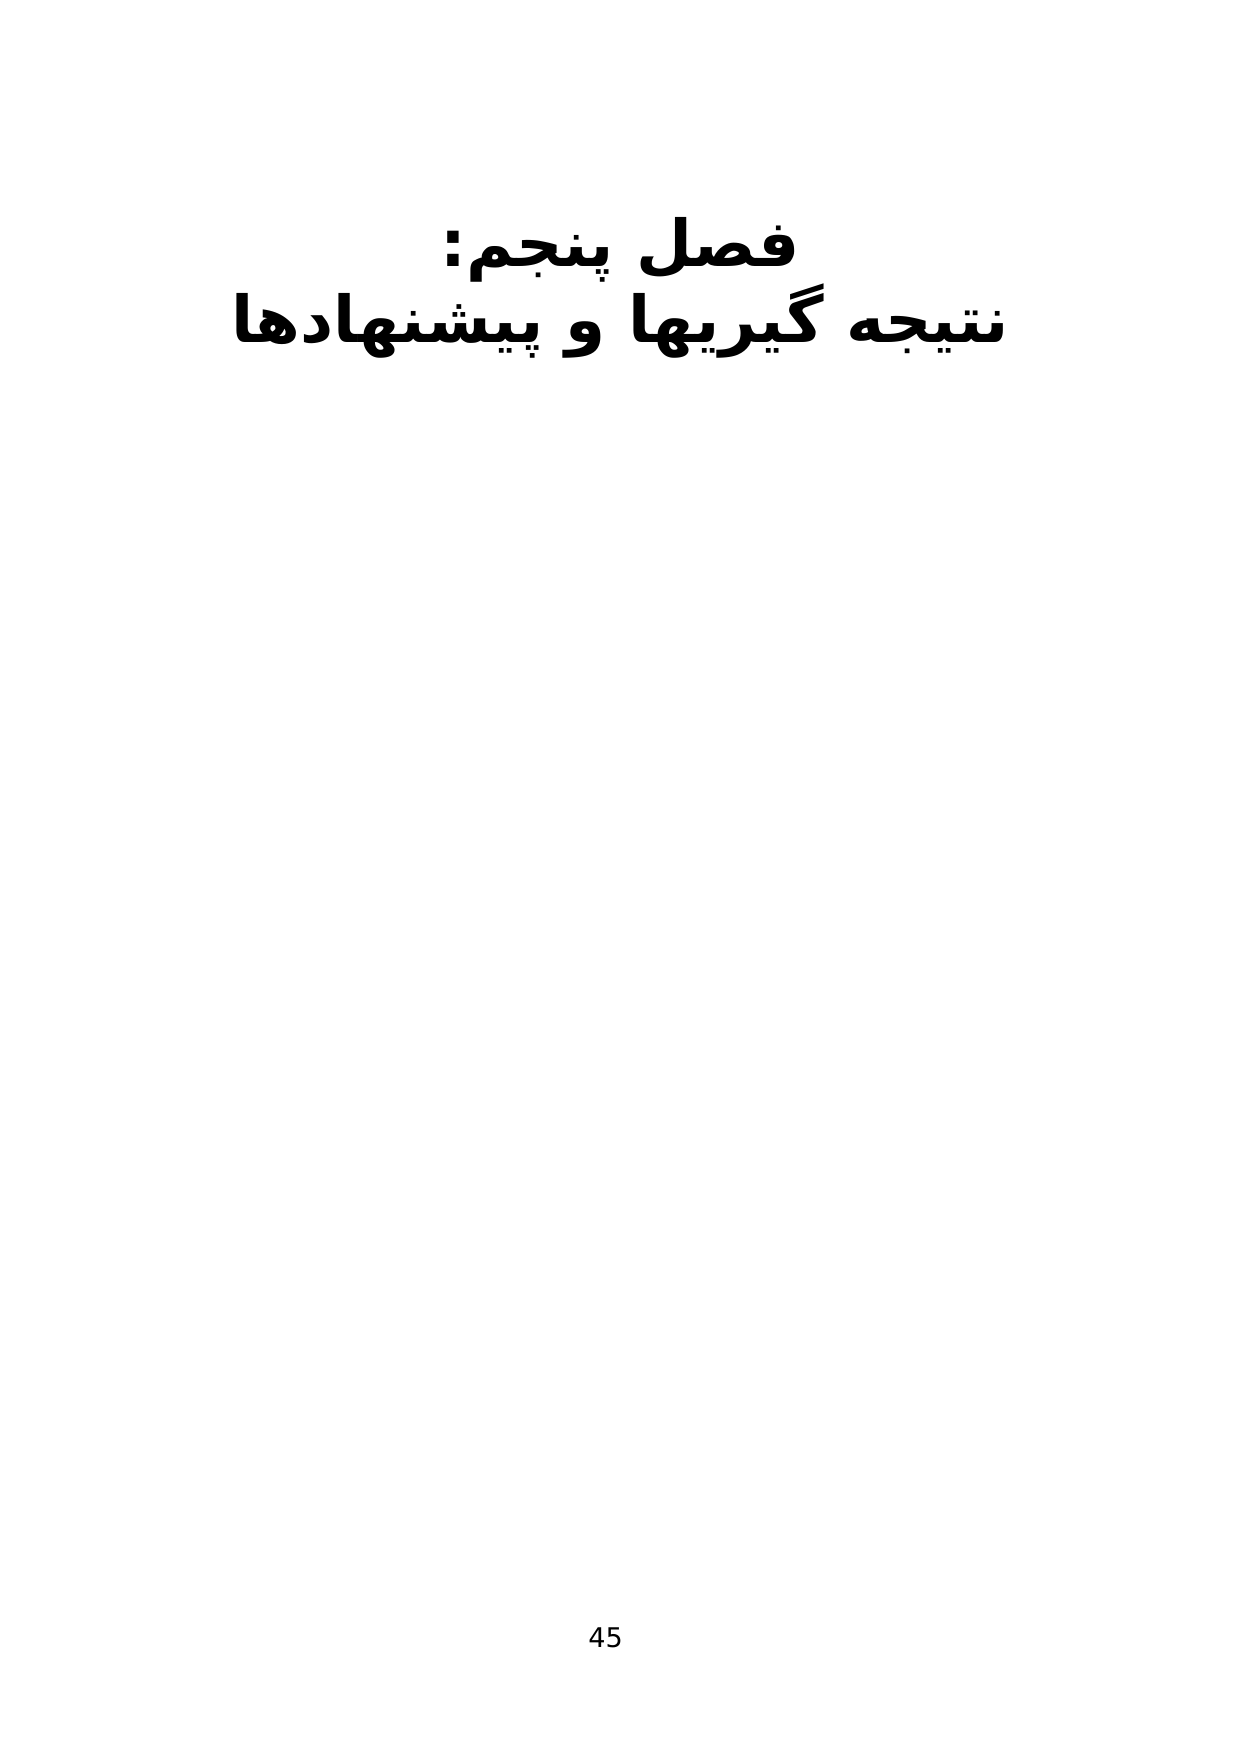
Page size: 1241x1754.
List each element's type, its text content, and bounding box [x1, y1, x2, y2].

text فصل پنجم: [148, 207, 1092, 282]
text نتیجه گیریها و پیشنهادها [148, 282, 1092, 357]
